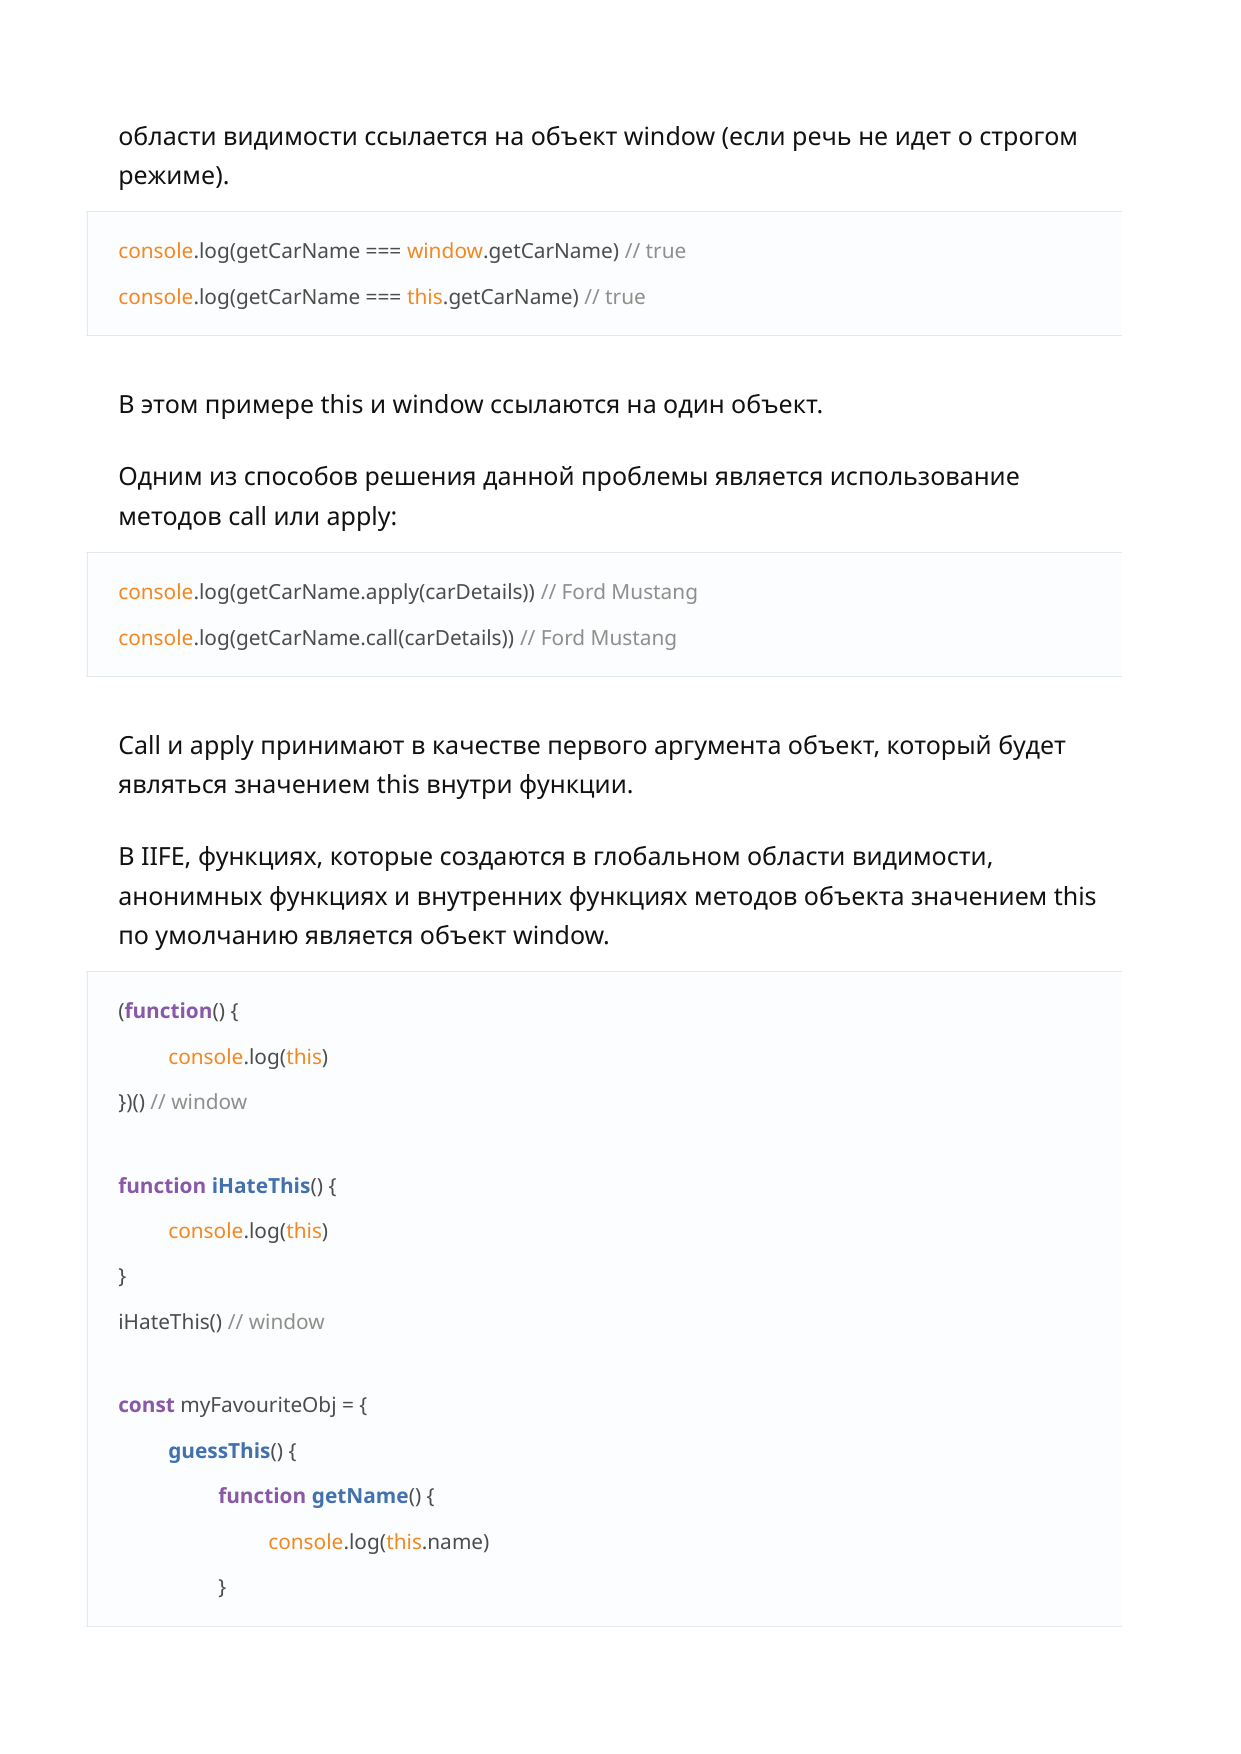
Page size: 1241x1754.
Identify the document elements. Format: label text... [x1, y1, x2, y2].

text guessThis() { [88, 1410, 1122, 1456]
text const myFavouriteObj = { [88, 1365, 1122, 1410]
text console.log(this) [88, 1016, 1122, 1062]
text console.log(getCarName === window.getCarName) // true [88, 212, 1122, 256]
text console.log(getCarName === this.getCarName) // true [88, 256, 1122, 335]
text console.log(this.name) [88, 1501, 1122, 1547]
text iHateThis() // window [88, 1282, 1122, 1327]
text } [88, 1236, 1122, 1282]
text Call и apply принимают в качестве первого аргумента объект, который будет являться значением this внутри функции. В IIFE, функциях, которые создаются в глобальном области видимости, анонимных функциях и внутренних функциях методов объекта значением this по умолчанию является объект window. [118, 694, 1122, 951]
text })() // window [88, 1062, 1122, 1107]
text console.log(getCarName.apply(carDetails)) // Ford Mustang [88, 553, 1122, 597]
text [118, 118, 1122, 191]
text В этом примере this и window ссылаются на один объект. Одним из способов решения данной проблемы является использование методов call или apply: [118, 353, 1122, 532]
text (function() { [88, 972, 1122, 1016]
text function getName() { [88, 1456, 1122, 1501]
text function iHateThis() { [88, 1145, 1122, 1191]
text console.log(this) [88, 1191, 1122, 1236]
text console.log(getCarName.call(carDetails)) // Ford Mustang [88, 597, 1122, 676]
text } [88, 1547, 1122, 1626]
